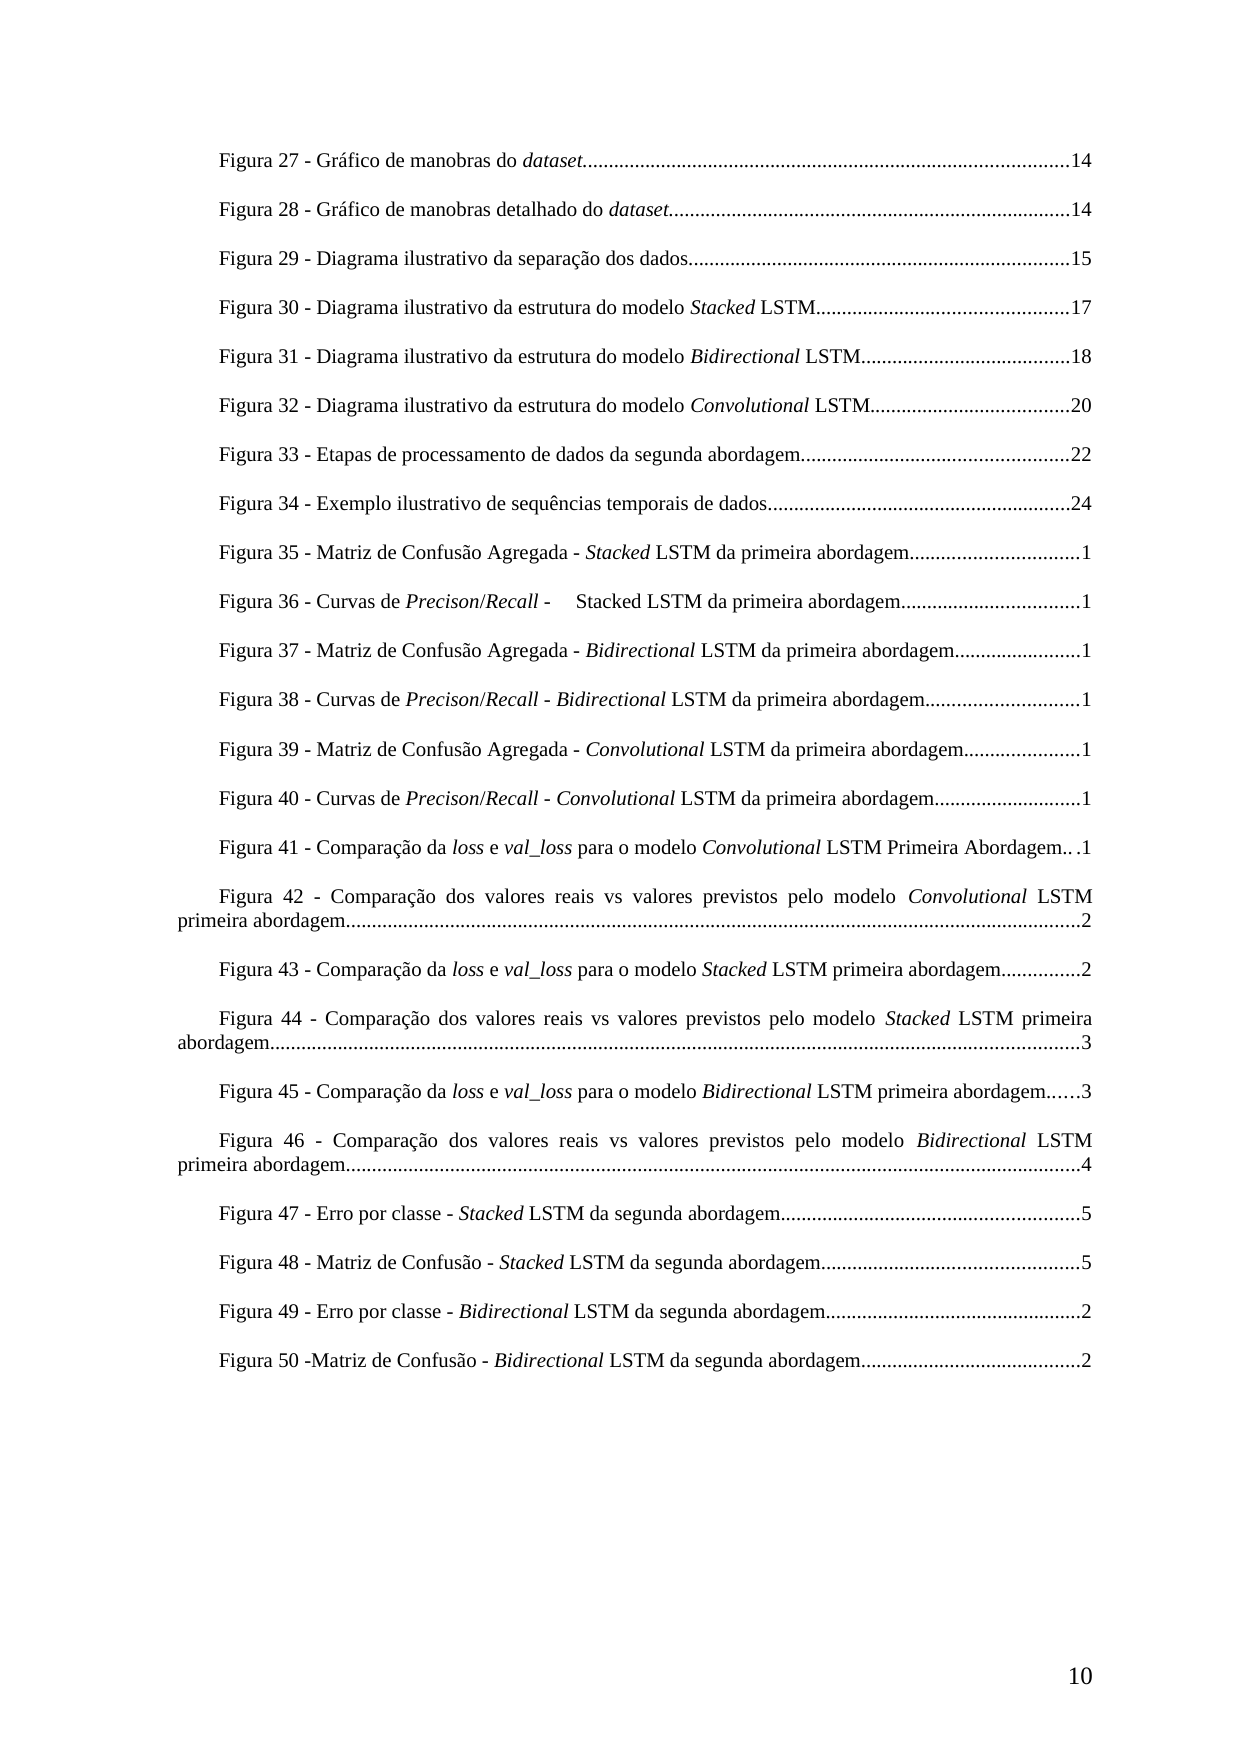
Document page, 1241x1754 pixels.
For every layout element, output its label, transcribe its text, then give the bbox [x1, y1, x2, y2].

text Figura 40 - Curvas de Precison/Recall - Convolutional LSTM da primeira abordagem. 1 [177, 786, 1092, 809]
text Figura 37 - Matriz de Confusão Agregada - Bidirectional LSTM da primeira abordagem. 1 [177, 638, 1092, 662]
text Figura 31 - Diagrama ilustrativo da estrutura do modelo Bidirectional LSTM. 18 [177, 344, 1092, 368]
text Figura 49 - Erro por classe - Bidirectional LSTM da segunda abordagem. 2 [177, 1299, 1092, 1323]
text Figura 38 - Curvas de Precison/Recall - Bidirectional LSTM da primeira abordagem. 1 [177, 687, 1092, 711]
text Figura 30 - Diagrama ilustrativo da estrutura do modelo Stacked LSTM. 17 [177, 295, 1092, 319]
text Figura 34 - Exemplo ilustrativo de sequências temporais de dados. 24 [177, 491, 1092, 515]
text Figura 45 - Comparação da loss e val_loss para o modelo Bidirectional LSTM primeira abordagem. 3 [177, 1079, 1092, 1103]
text Figura 32 - Diagrama ilustrativo da estrutura do modelo Convolutional LSTM. 20 [177, 393, 1092, 417]
text Figura 36 - Curvas de Precison/Recall - Stacked LSTM da primeira abordagem. 1 [177, 589, 1092, 613]
text Figura 39 - Matriz de Confusão Agregada - Convolutional LSTM da primeira abordagem. 1 [177, 736, 1092, 761]
text Figura 41 - Comparação da loss e val_loss para o modelo Convolutional LSTM Primeira Abordagem. 1 [177, 834, 1092, 859]
text Figura 42 - Comparação dos valores reais vs valores previstos pelo modelo Convolutional LSTM primeira abordagem. 2 [177, 884, 1092, 932]
text Figura 35 - Matriz de Confusão Agregada - Stacked LSTM da primeira abordagem. 1 [177, 540, 1092, 564]
text Figura 27 - Gráfico de manobras do dataset. 14 [177, 148, 1092, 172]
text Figura 43 - Comparação da loss e val_loss para o modelo Stacked LSTM primeira abordagem. 2 [177, 957, 1092, 981]
text Figura 47 - Erro por classe - Stacked LSTM da segunda abordagem. 5 [177, 1201, 1092, 1225]
text Figura 28 - Gráfico de manobras detalhado do dataset. 14 [177, 197, 1092, 221]
text Figura 48 - Matriz de Confusão - Stacked LSTM da segunda abordagem. 5 [177, 1250, 1092, 1274]
text Figura 29 - Diagrama ilustrativo da separação dos dados. 15 [177, 246, 1092, 270]
text Figura 46 - Comparação dos valores reais vs valores previstos pelo modelo Bidirectional LSTM primeira abordagem. 4 [177, 1128, 1092, 1176]
text Figura 50 -Matriz de Confusão - Bidirectional LSTM da segunda abordagem. 2 [177, 1348, 1092, 1372]
text Figura 44 - Comparação dos valores reais vs valores previstos pelo modelo Stacked LSTM primeira abordagem. 3 [177, 1006, 1092, 1054]
text Figura 33 - Etapas de processamento de dados da segunda abordagem. 22 [177, 442, 1092, 466]
